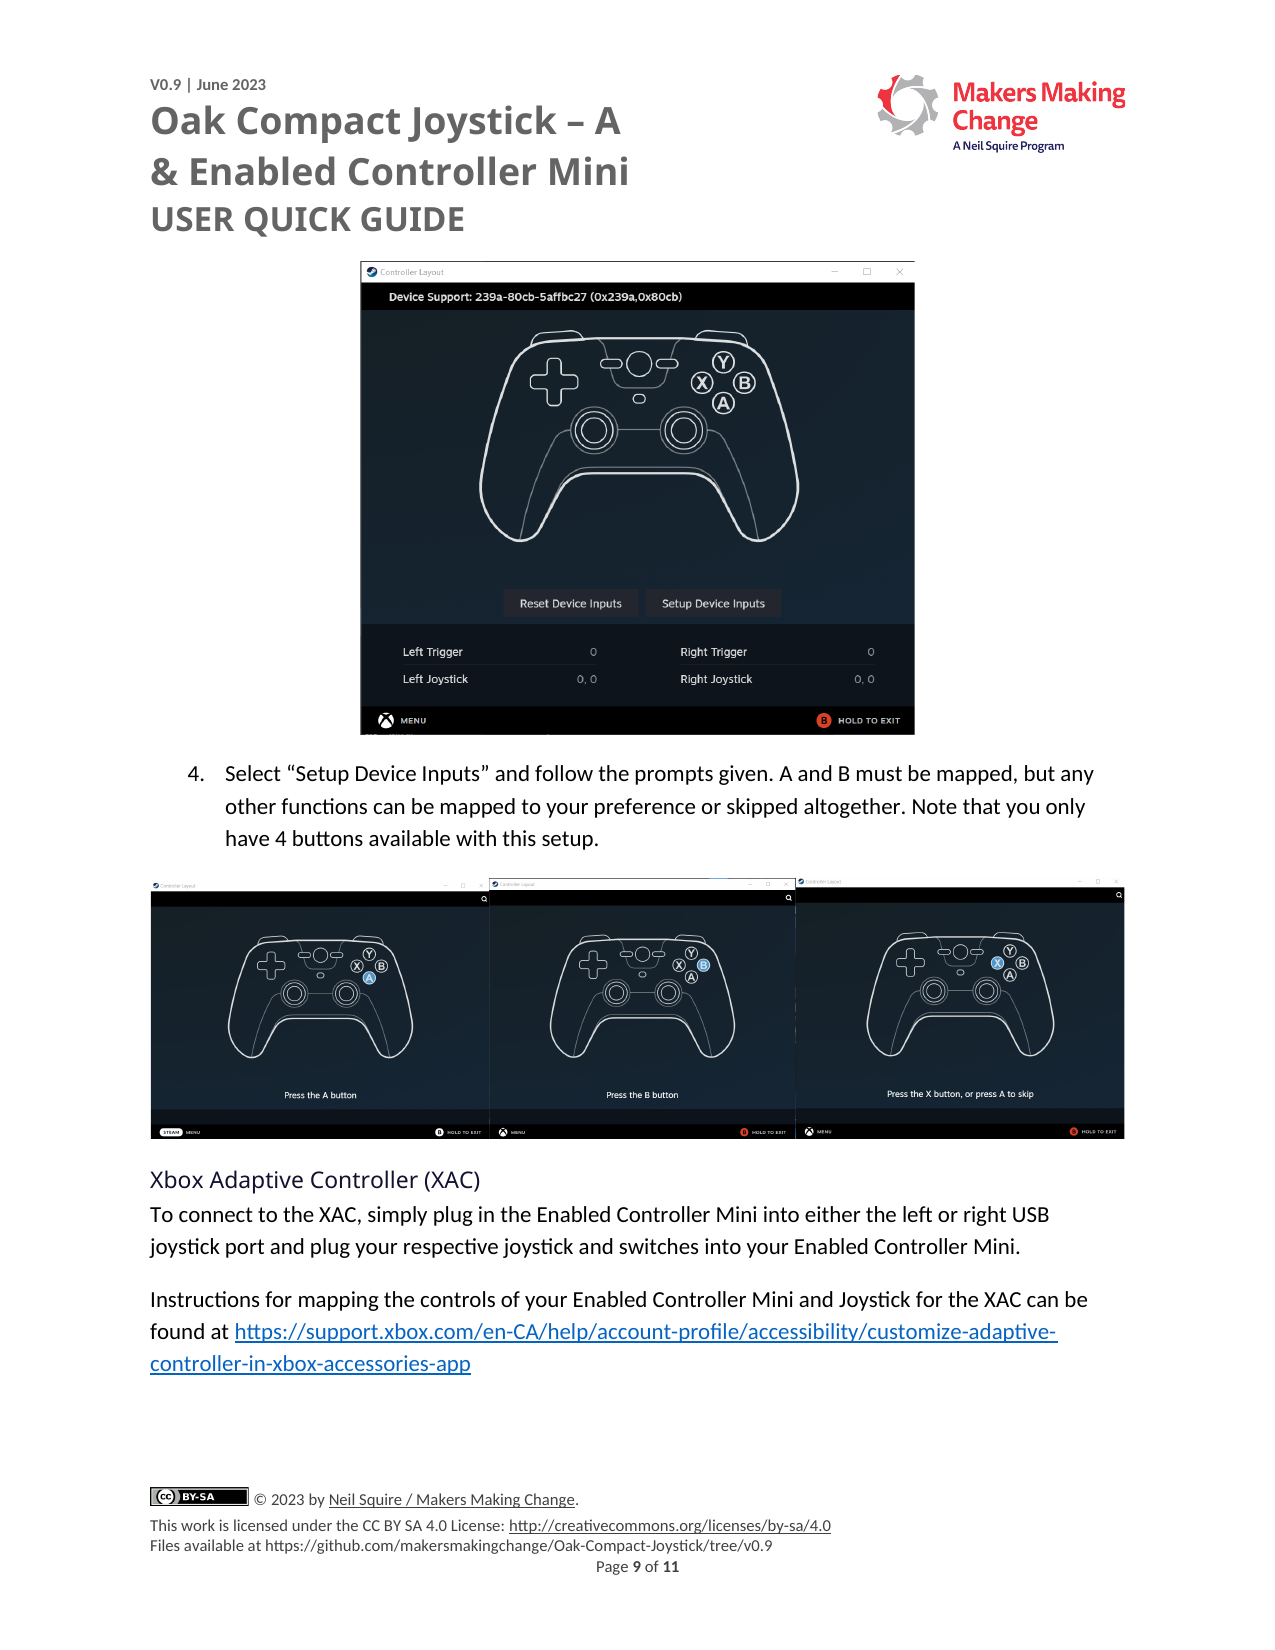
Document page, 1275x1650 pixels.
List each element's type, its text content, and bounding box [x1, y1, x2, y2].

picture [150, 1487, 249, 1506]
list Select “Setup Device Inputs” and follow the prompts given. A and B must be mapped, but any other functions can be mapped to your preference or skipped altogether. Note that you only have 4 buttons available with this setup. [187, 759, 1125, 852]
text Instructions for mapping the controls of your Enabled Controller Mini and Joystick for the XAC can be found at https://support.xbox.com/en-CA/help/account-profile/accessibility/customize-adaptive-controller-in-xbox-accessories-app [150, 1285, 1125, 1377]
picture [150, 877, 1125, 1139]
text To connect to the XAC, simply plug in the Enabled Controller Mini into either the left or right USB joystick port and plug your respective joystick and switches into your Enabled Controller Mini. [150, 1200, 1125, 1260]
picture [360, 261, 915, 735]
picture [877, 75, 1125, 153]
subtitle Xbox Adaptive Controller (XAC) [150, 1164, 1125, 1195]
